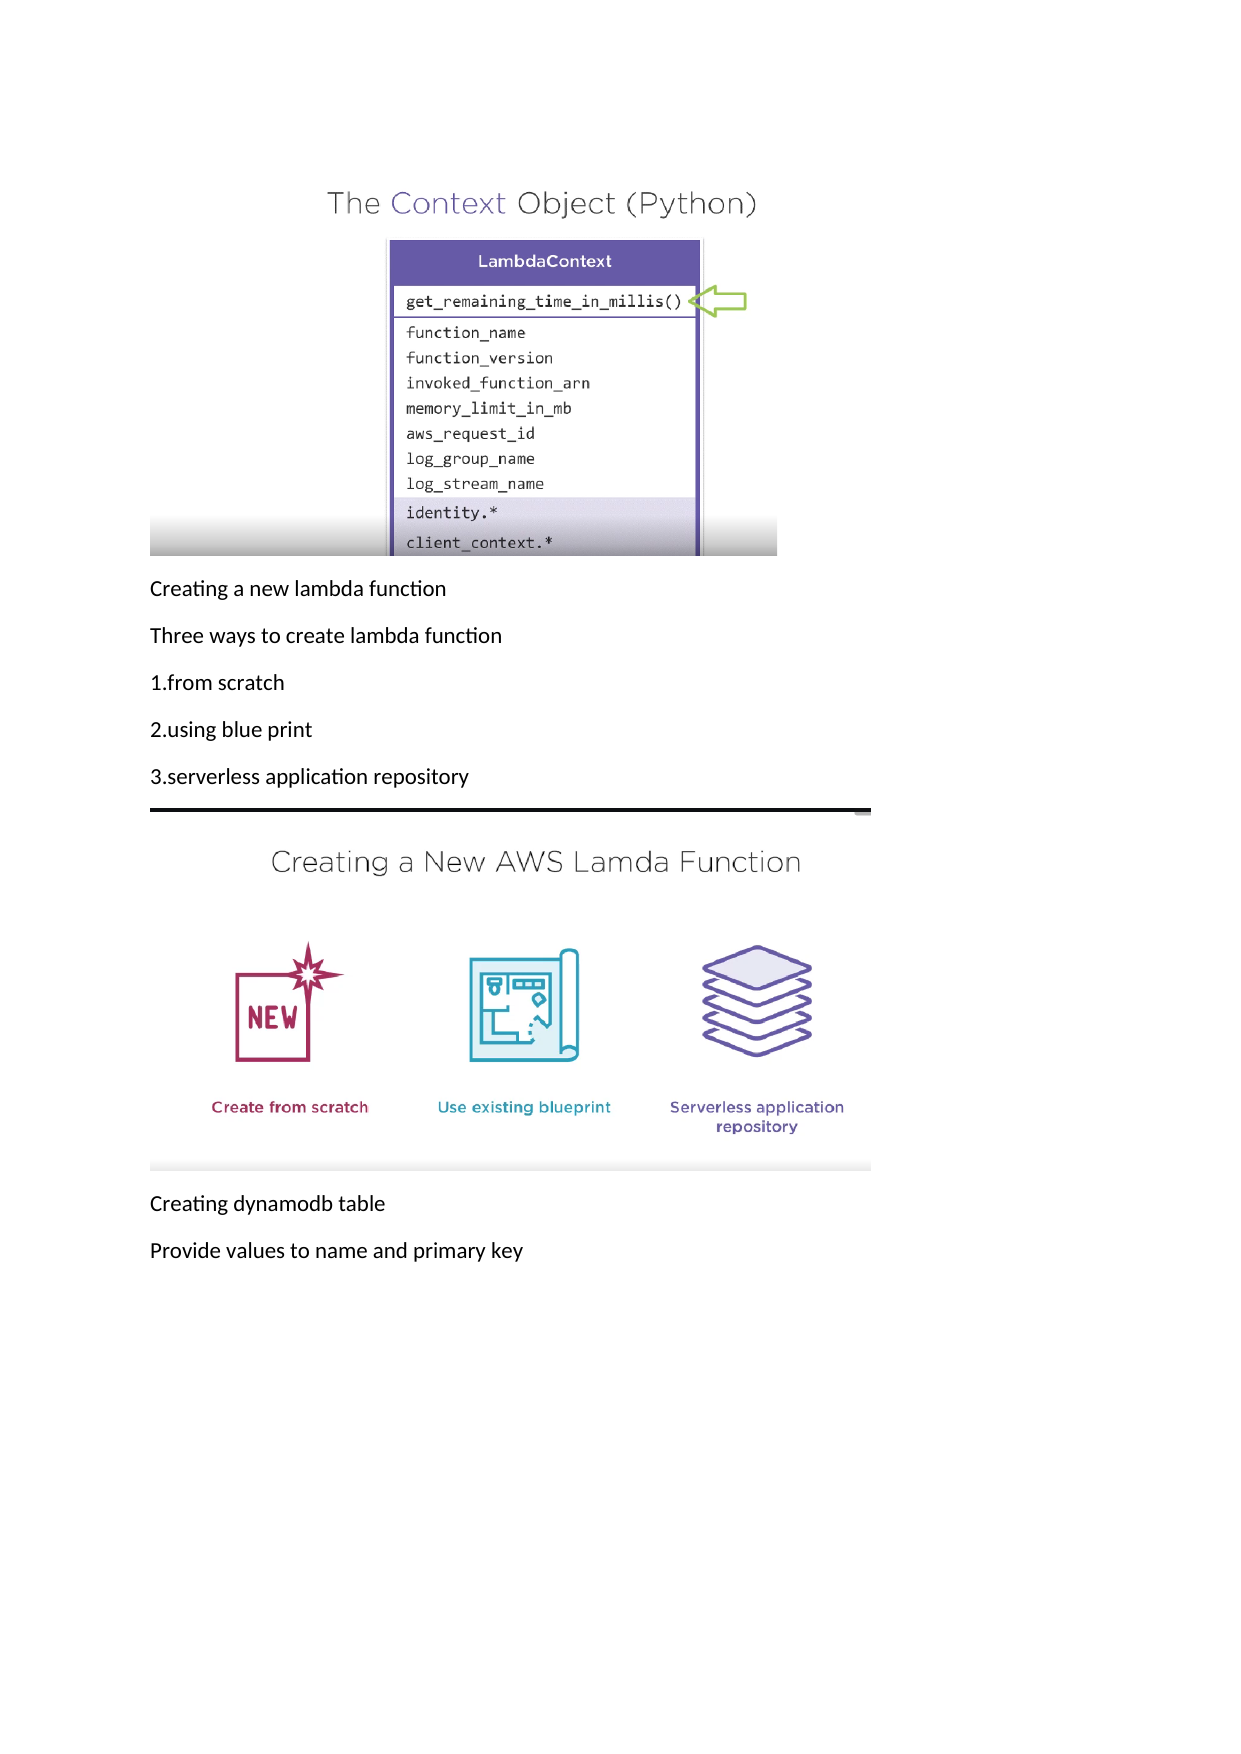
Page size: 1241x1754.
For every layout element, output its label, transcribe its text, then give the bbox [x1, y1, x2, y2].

text Creating a new lambda function [150, 574, 1090, 602]
text 3.serverless application repository [150, 762, 1090, 790]
text Creating dynamodb table [150, 1189, 1090, 1217]
text Provide values to name and primary key [150, 1236, 1090, 1264]
text 1.from scratch [150, 668, 1090, 696]
text Three ways to create lambda function [150, 621, 1090, 649]
picture [150, 150, 778, 556]
text 2.using blue print [150, 715, 1090, 743]
picture [150, 808, 871, 1171]
